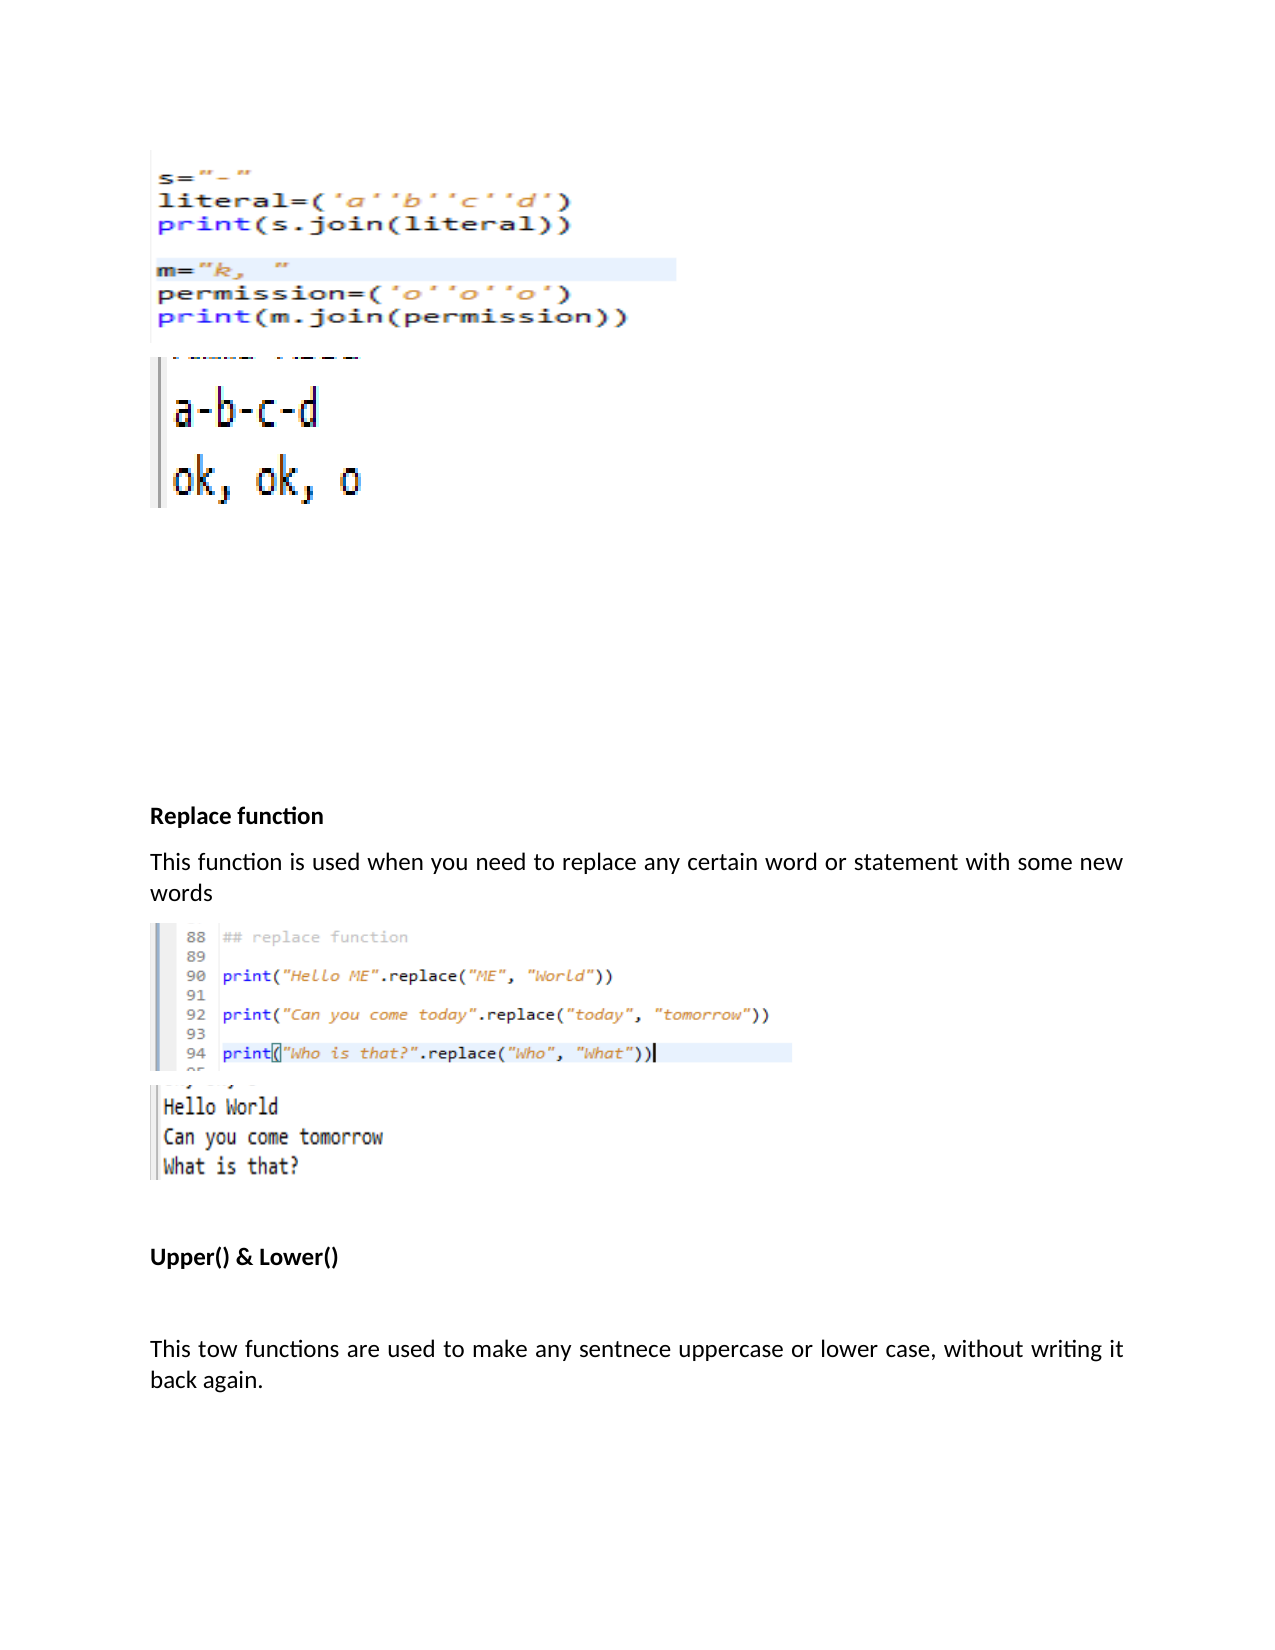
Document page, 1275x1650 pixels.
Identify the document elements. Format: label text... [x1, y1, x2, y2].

picture [150, 1085, 835, 1180]
text Replace function [150, 800, 1125, 831]
text This tow functions are used to make any sentnece uppercase or lower case, without writing it back again. [150, 1333, 1125, 1394]
picture [150, 357, 633, 508]
text This function is used when you need to replace any certain word or statement with some new words [150, 846, 1125, 907]
picture [150, 150, 677, 343]
text Upper() & Lower() [150, 1241, 1125, 1272]
picture [150, 923, 793, 1071]
